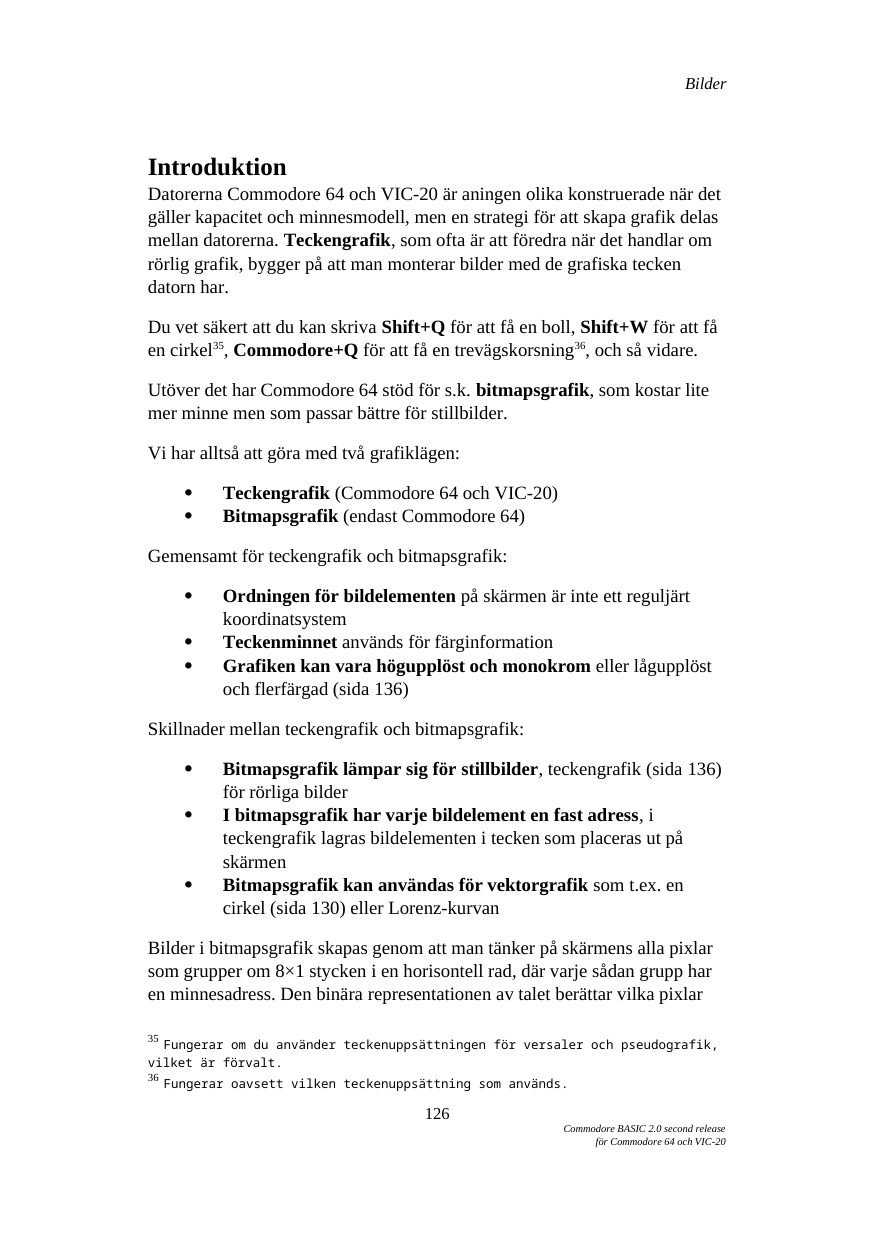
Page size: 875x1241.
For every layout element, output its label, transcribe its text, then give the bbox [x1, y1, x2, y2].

text Skillnader mellan teckengrafik och bitmapsgrafik: [148, 718, 726, 739]
list Ordningen för bildelementen på skärmen är inte ett reguljärt koordinatsystem [185, 585, 726, 630]
text Gemensamt för teckengrafik och bitmapsgrafik: [148, 545, 726, 567]
list Teckenminnet används för färginformation [185, 631, 726, 653]
list Teckengrafik (Commodore 64 och VIC-20) [185, 482, 726, 503]
text Datorerna Commodore 64 och VIC-20 är aningen olika konstruerade när det gäller kapacitet och minnesmodell, men en strategi för att skapa grafik delas mellan datorerna. Teckengrafik, som ofta är att föredra när det handlar om rörlig grafik, bygger på att man monterar bilder med de grafiska tecken datorn har. [148, 183, 726, 297]
list Bitmapsgrafik (endast Commodore 64) [185, 505, 726, 527]
text Utöver det har Commodore 64 stöd för s.k. bitmapsgrafik, som kostar lite mer minne men som passar bättre för stillbilder. [148, 379, 726, 424]
text Vi har alltså att göra med två grafiklägen: [148, 442, 726, 463]
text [148, 937, 726, 1005]
subtitle Introduktion [148, 152, 726, 181]
text Du vet säkert att du kan skriva Shift+Q för att få en boll, Shift+W för att få en cirkel, Commodore+Q för att få en trevägskorsning, och så vidare. [148, 316, 726, 361]
list I bitmapsgrafik har varje bildelement en fast adress, i teckengrafik lagras bildelementen i tecken som placeras ut på skärmen [185, 804, 726, 872]
